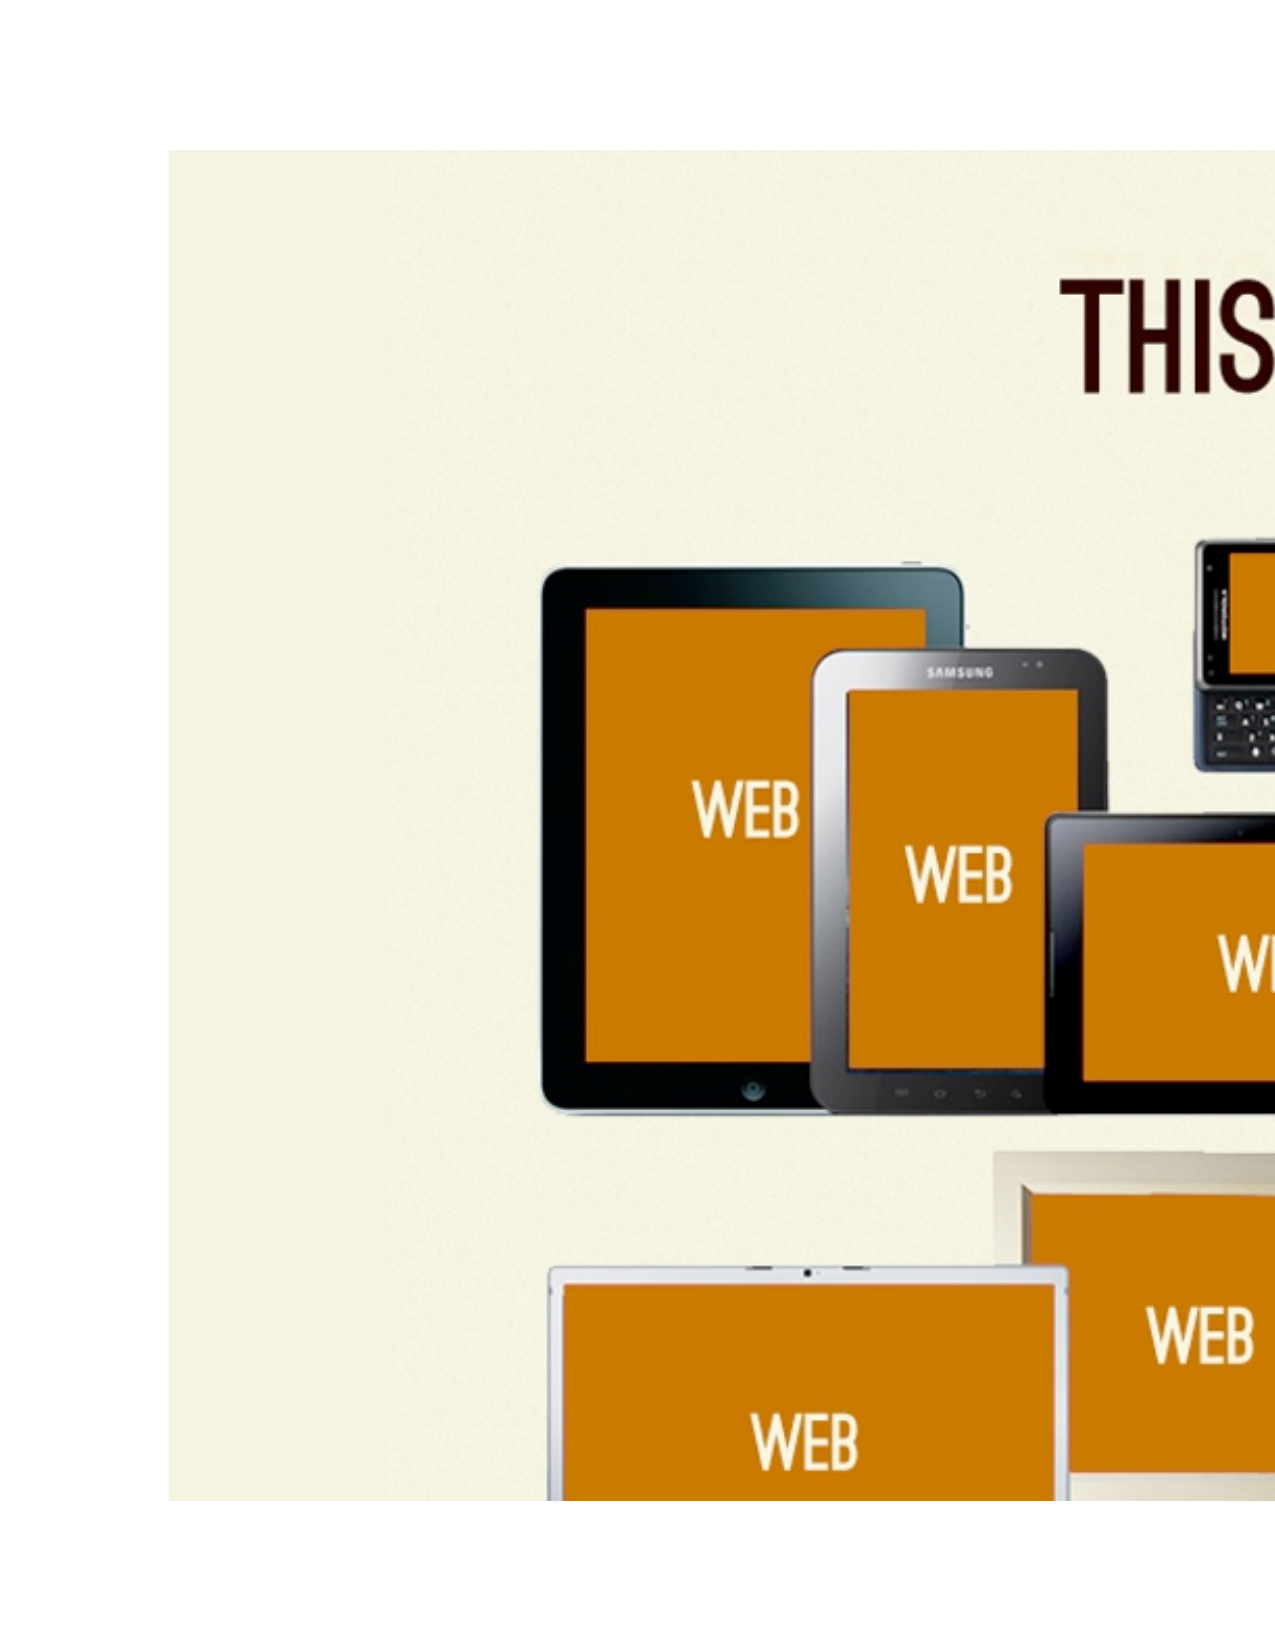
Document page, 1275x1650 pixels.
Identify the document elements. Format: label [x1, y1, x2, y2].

picture [168, 150, 1275, 1501]
